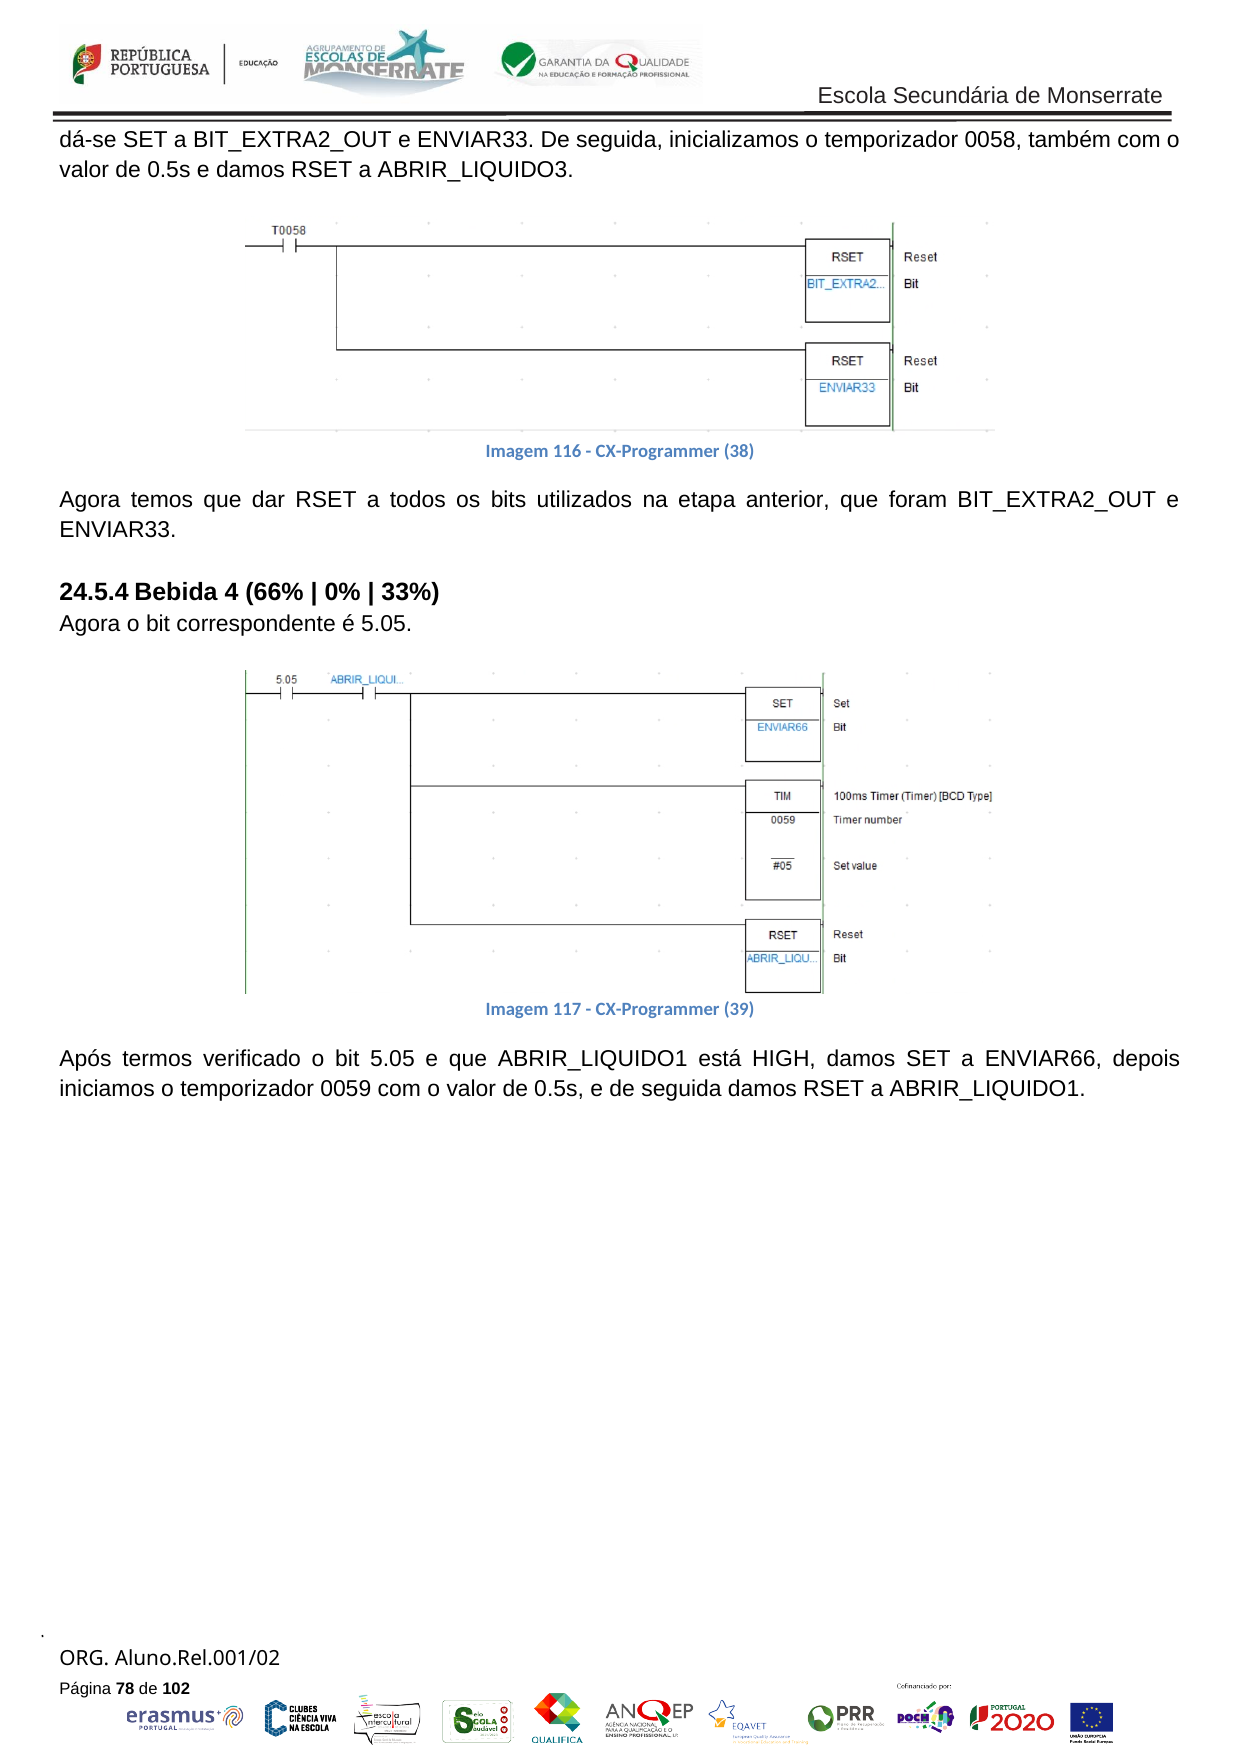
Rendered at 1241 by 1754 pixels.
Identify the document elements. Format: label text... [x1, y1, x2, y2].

picture [245, 216, 995, 435]
picture [245, 670, 995, 994]
text Após termos verificado o bit 5.05 e que ABRIR_LIQUIDO1 está HIGH, damos SET a ENVIAR66, depois iniciamos o temporizador 0059 com o valor de 0.5s, e de seguida damos RSET a ABRIR_LIQUIDO1. [59, 1044, 1181, 1101]
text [59, 108, 1181, 182]
text Agora temos que dar RSET a todos os bits utilizados na etapa anterior, que foram BIT_EXTRA2_OUT e ENVIAR33. [59, 486, 1181, 543]
picture [127, 1679, 1113, 1754]
subtitle Bebida 4 (66% | 0% | 33%) [59, 577, 963, 605]
text Imagem - CX-Programmer (38) [59, 439, 1181, 462]
text Agora o bit correspondente é 5.05. [59, 610, 1181, 636]
text Imagem - CX-Programmer (39) [59, 997, 1181, 1020]
picture [59, 24, 703, 104]
